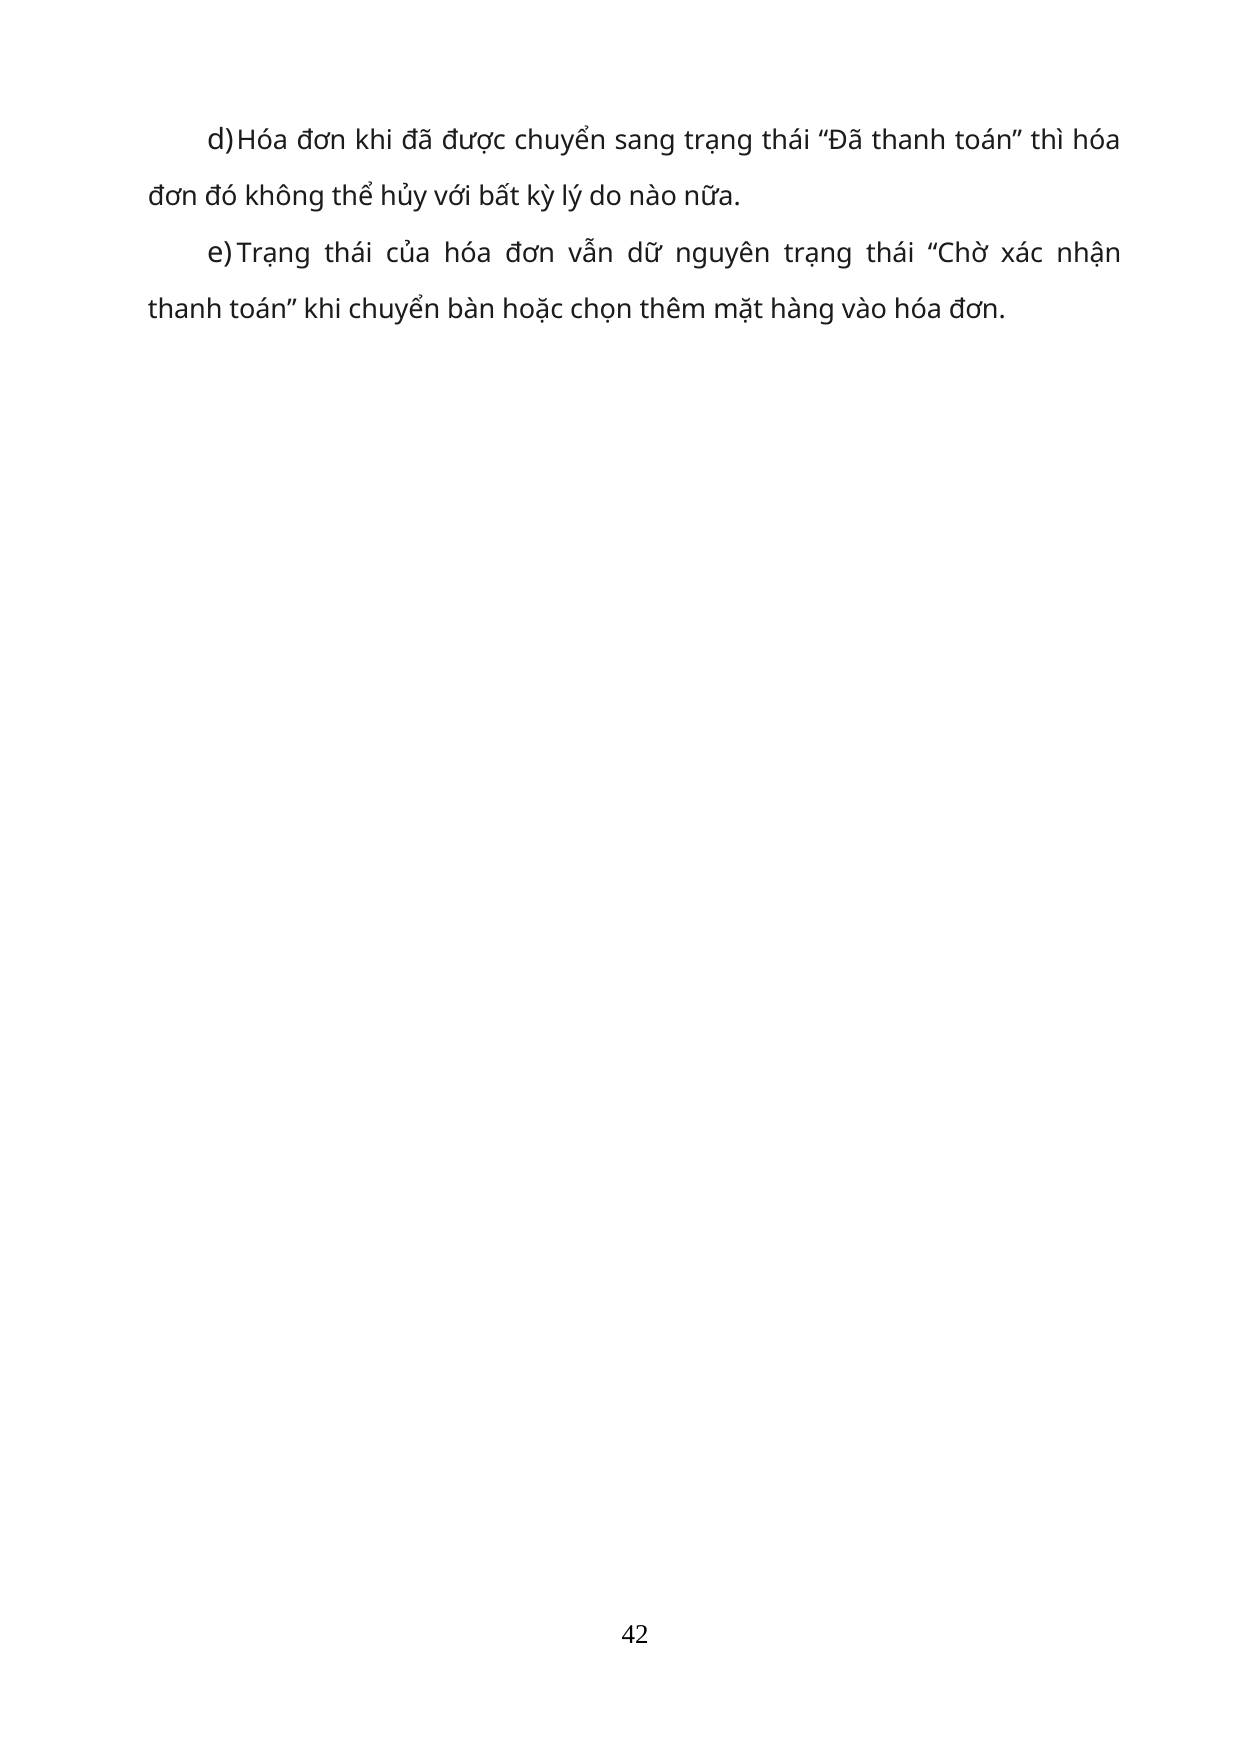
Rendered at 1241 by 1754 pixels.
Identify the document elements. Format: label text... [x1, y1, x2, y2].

list Hóa đơn khi đã được chuyển sang trạng thái “Đã thanh toán” thì hóa đơn đó không thể hủy với bất kỳ lý do nào nữa. [148, 118, 1122, 213]
list Trạng thái của hóa đơn vẫn dữ nguyên trạng thái “Chờ xác nhận thanh toán” khi chuyển bàn hoặc chọn thêm mặt hàng vào hóa đơn. [148, 232, 1122, 327]
